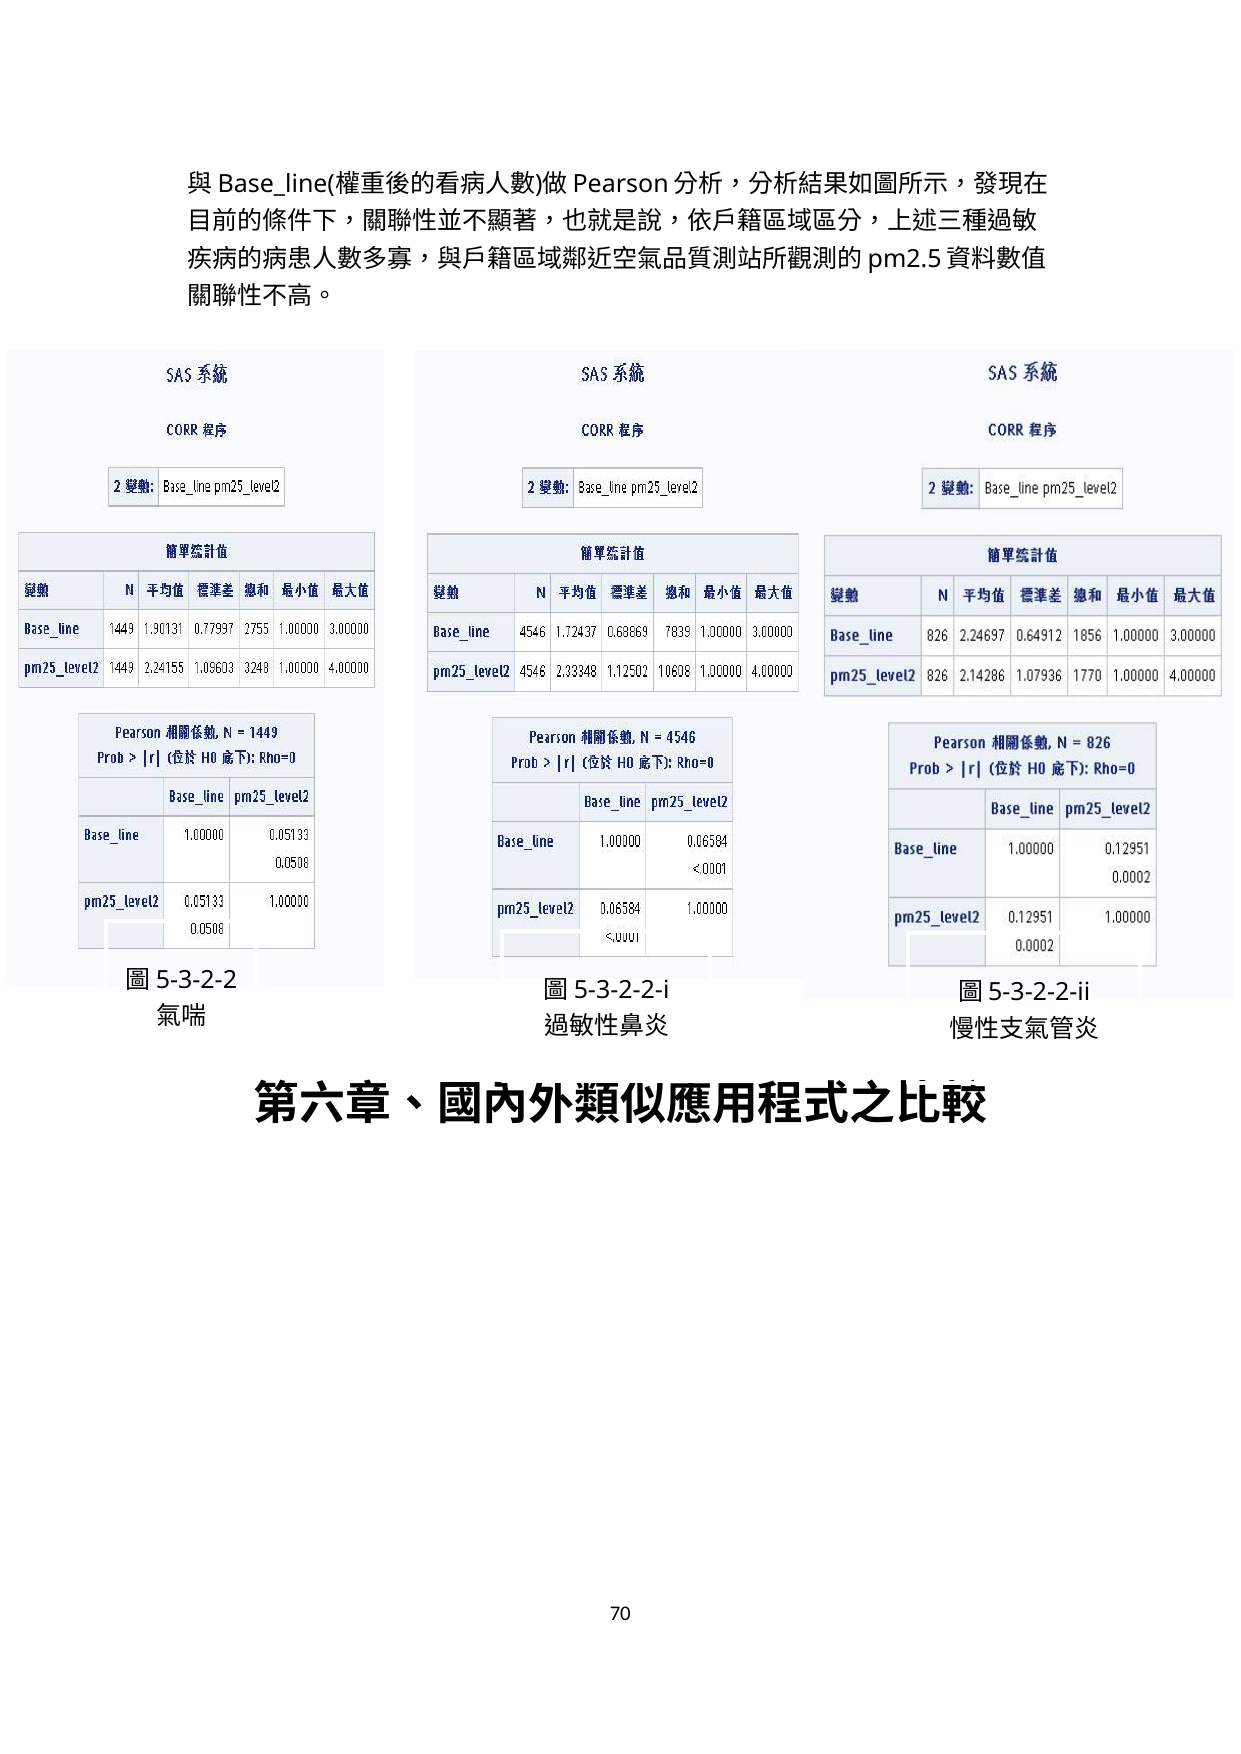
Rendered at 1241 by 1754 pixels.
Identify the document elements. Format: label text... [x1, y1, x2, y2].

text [187, 162, 1053, 312]
picture [129, 970, 146, 987]
text 第六章、國內外類似應用程式之比較 [187, 1062, 1053, 1137]
picture [504, 933, 708, 979]
picture [6, 351, 384, 987]
picture [415, 349, 1234, 999]
picture [108, 923, 254, 987]
picture [962, 982, 979, 999]
picture [910, 935, 1138, 999]
